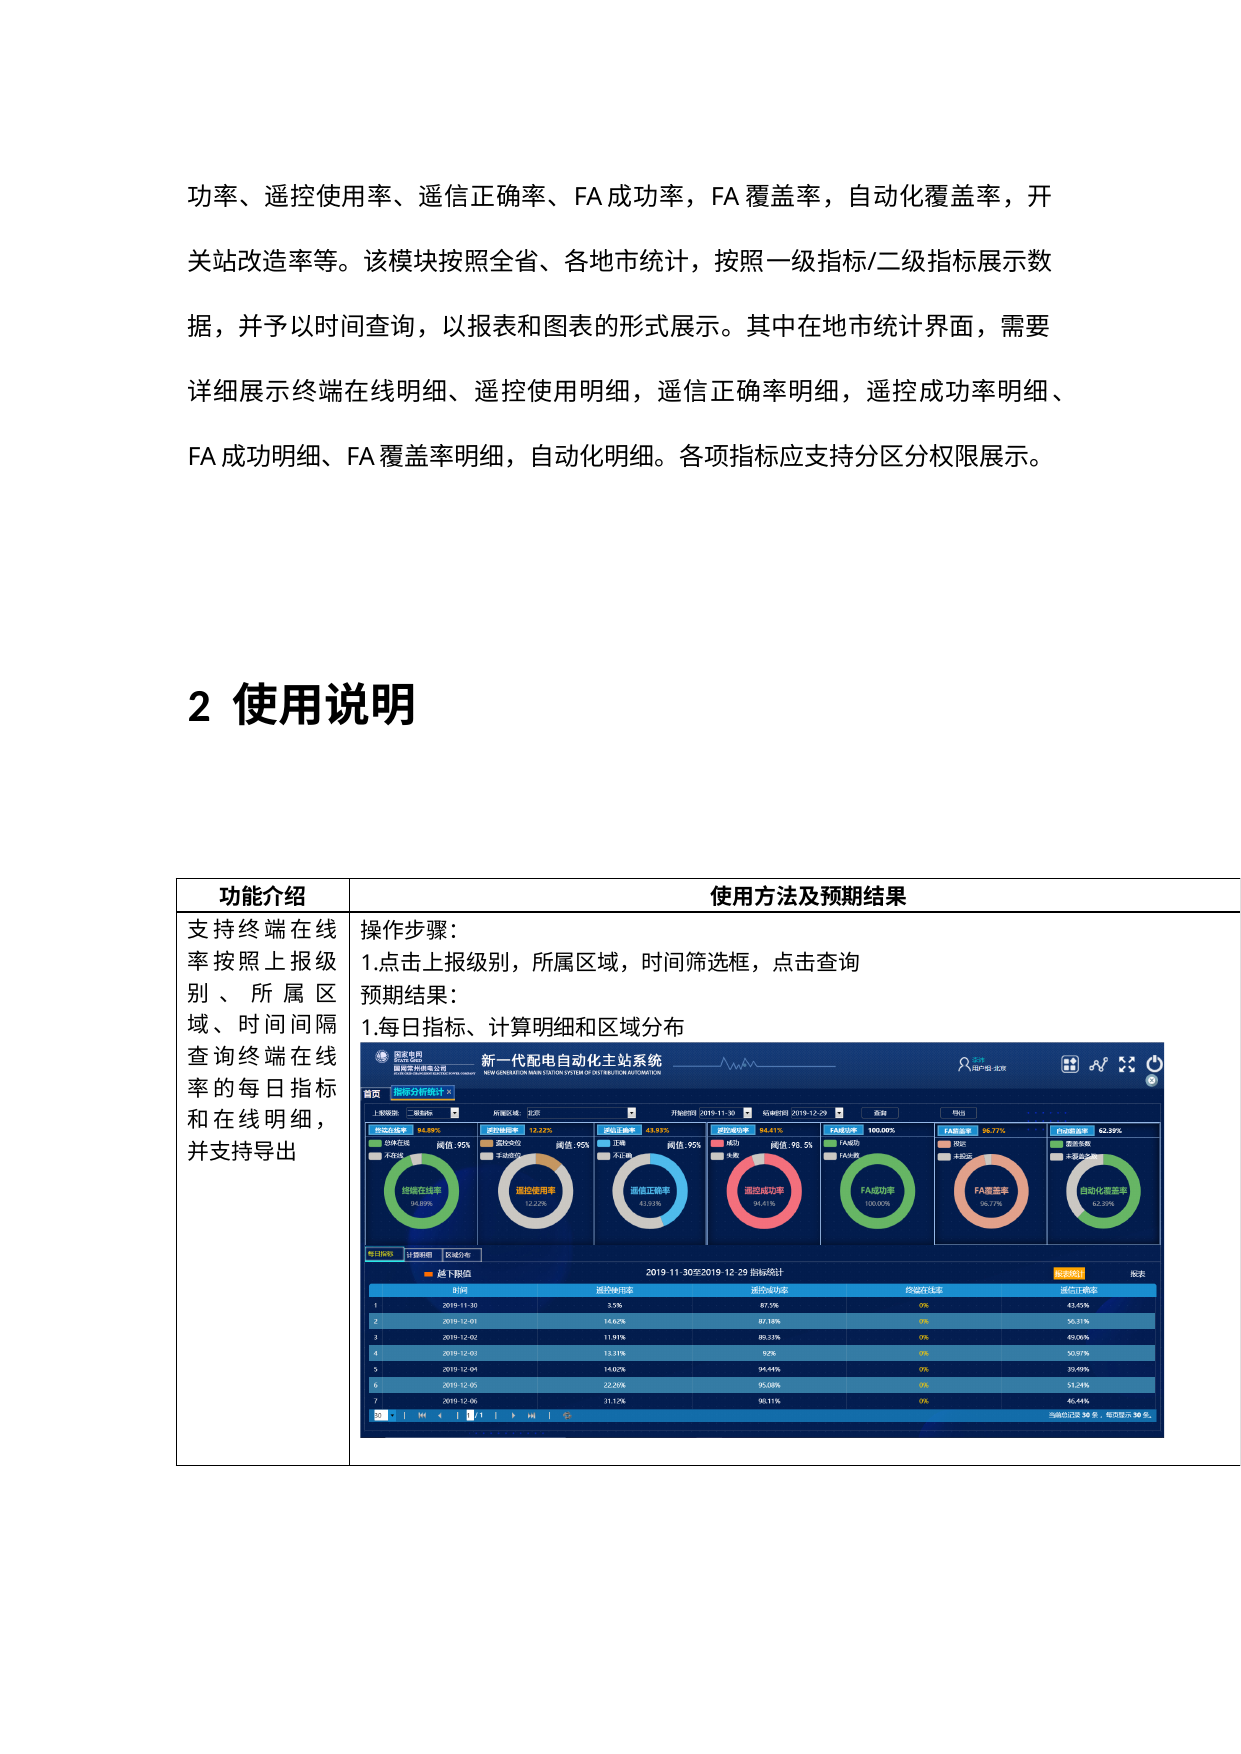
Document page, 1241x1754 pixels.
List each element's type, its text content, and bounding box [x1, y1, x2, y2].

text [187, 162, 1053, 487]
table_header 功能介绍 [177, 879, 349, 911]
table_header 使用方法及预期结果 [350, 879, 1240, 911]
subtitle 使用说明 [187, 652, 1053, 750]
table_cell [350, 913, 1240, 1465]
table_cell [177, 913, 349, 1465]
picture [360, 1042, 1165, 1438]
